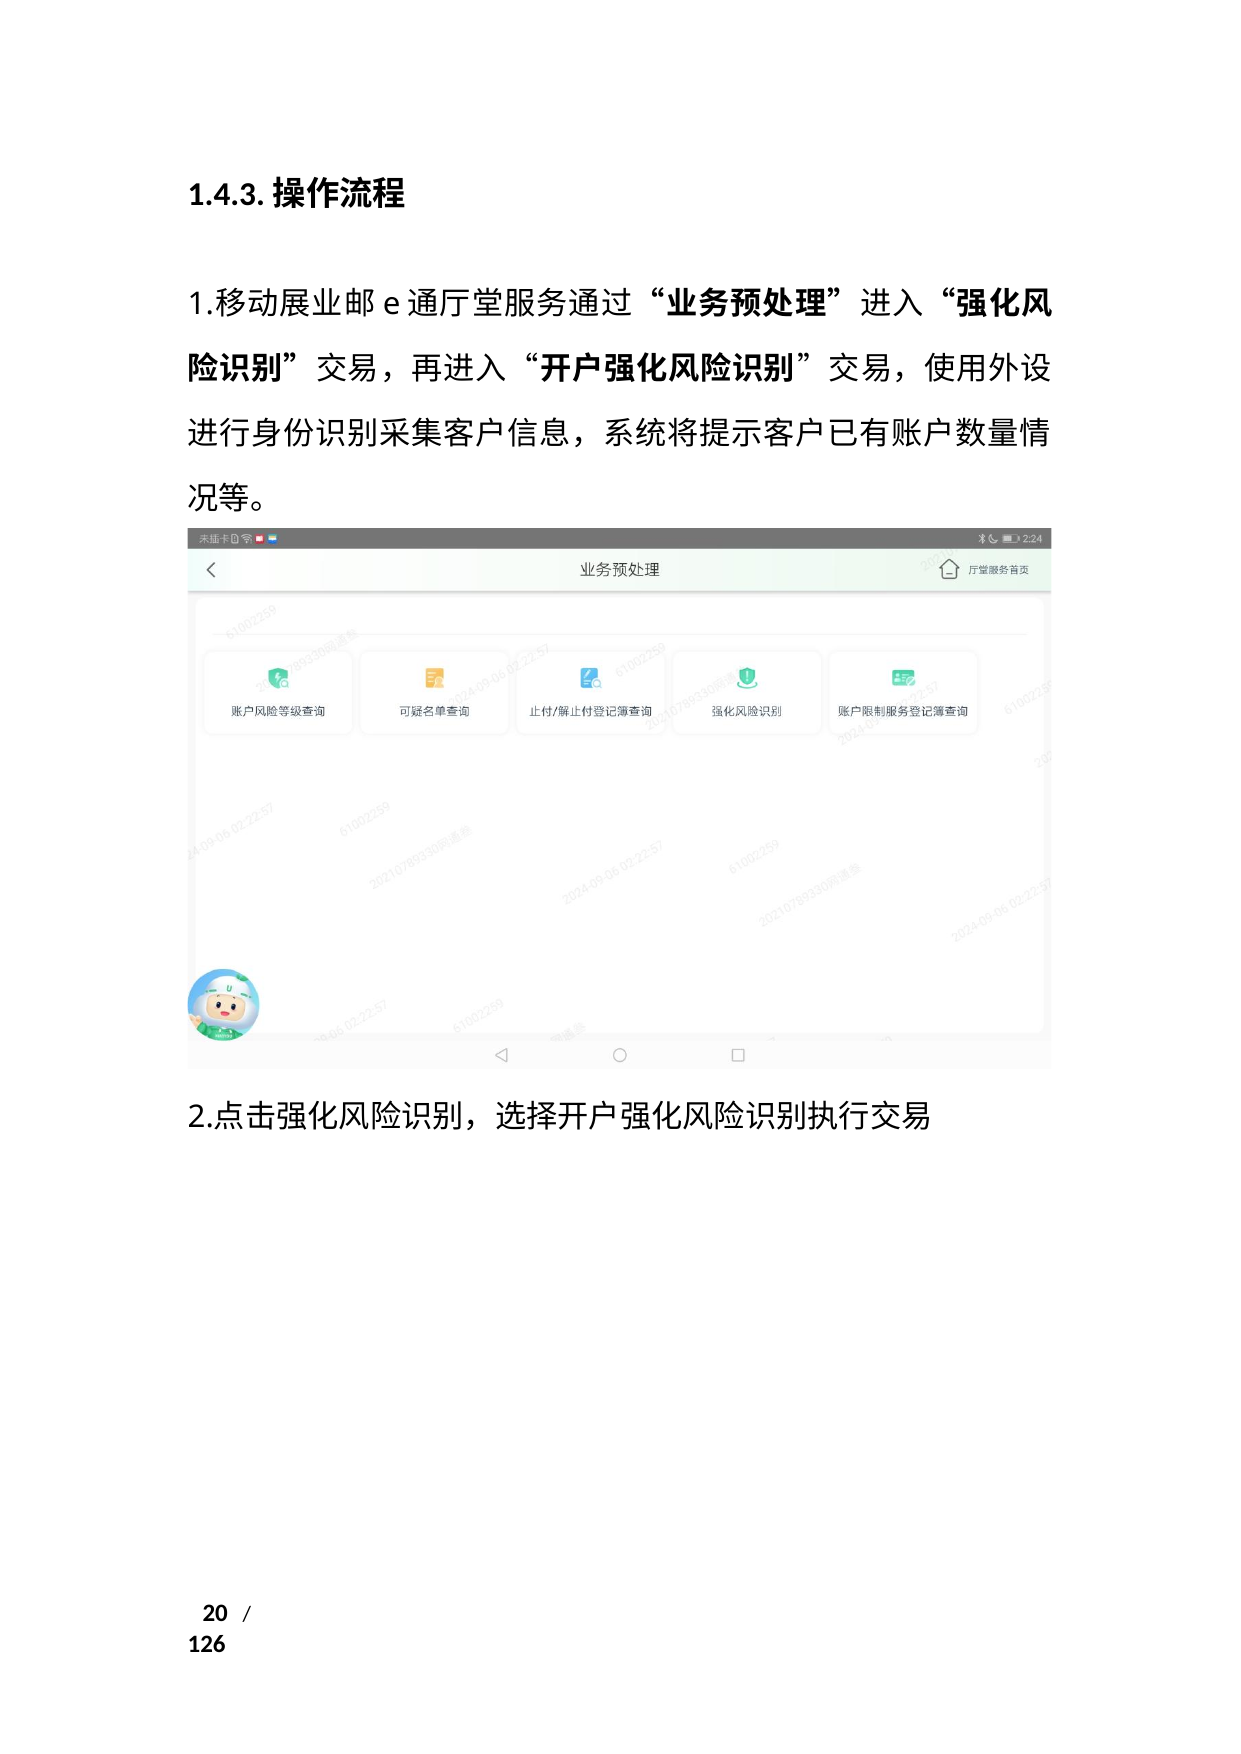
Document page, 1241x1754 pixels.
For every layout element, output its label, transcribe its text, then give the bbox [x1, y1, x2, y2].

subtitle 操作流程 [187, 159, 1053, 224]
text 1.移动展业邮e通厅堂服务通过“业务预处理”进入“强化风险识别”交易，再进入“开户强化风险识别”交易，使用外设进行身份识别采集客户信息，系统将提示客户已有账户数量情况等。 [187, 268, 1053, 528]
picture [187, 528, 1052, 1069]
text 2.点击强化风险识别，选择开户强化风险识别执行交易 [187, 1081, 1053, 1146]
